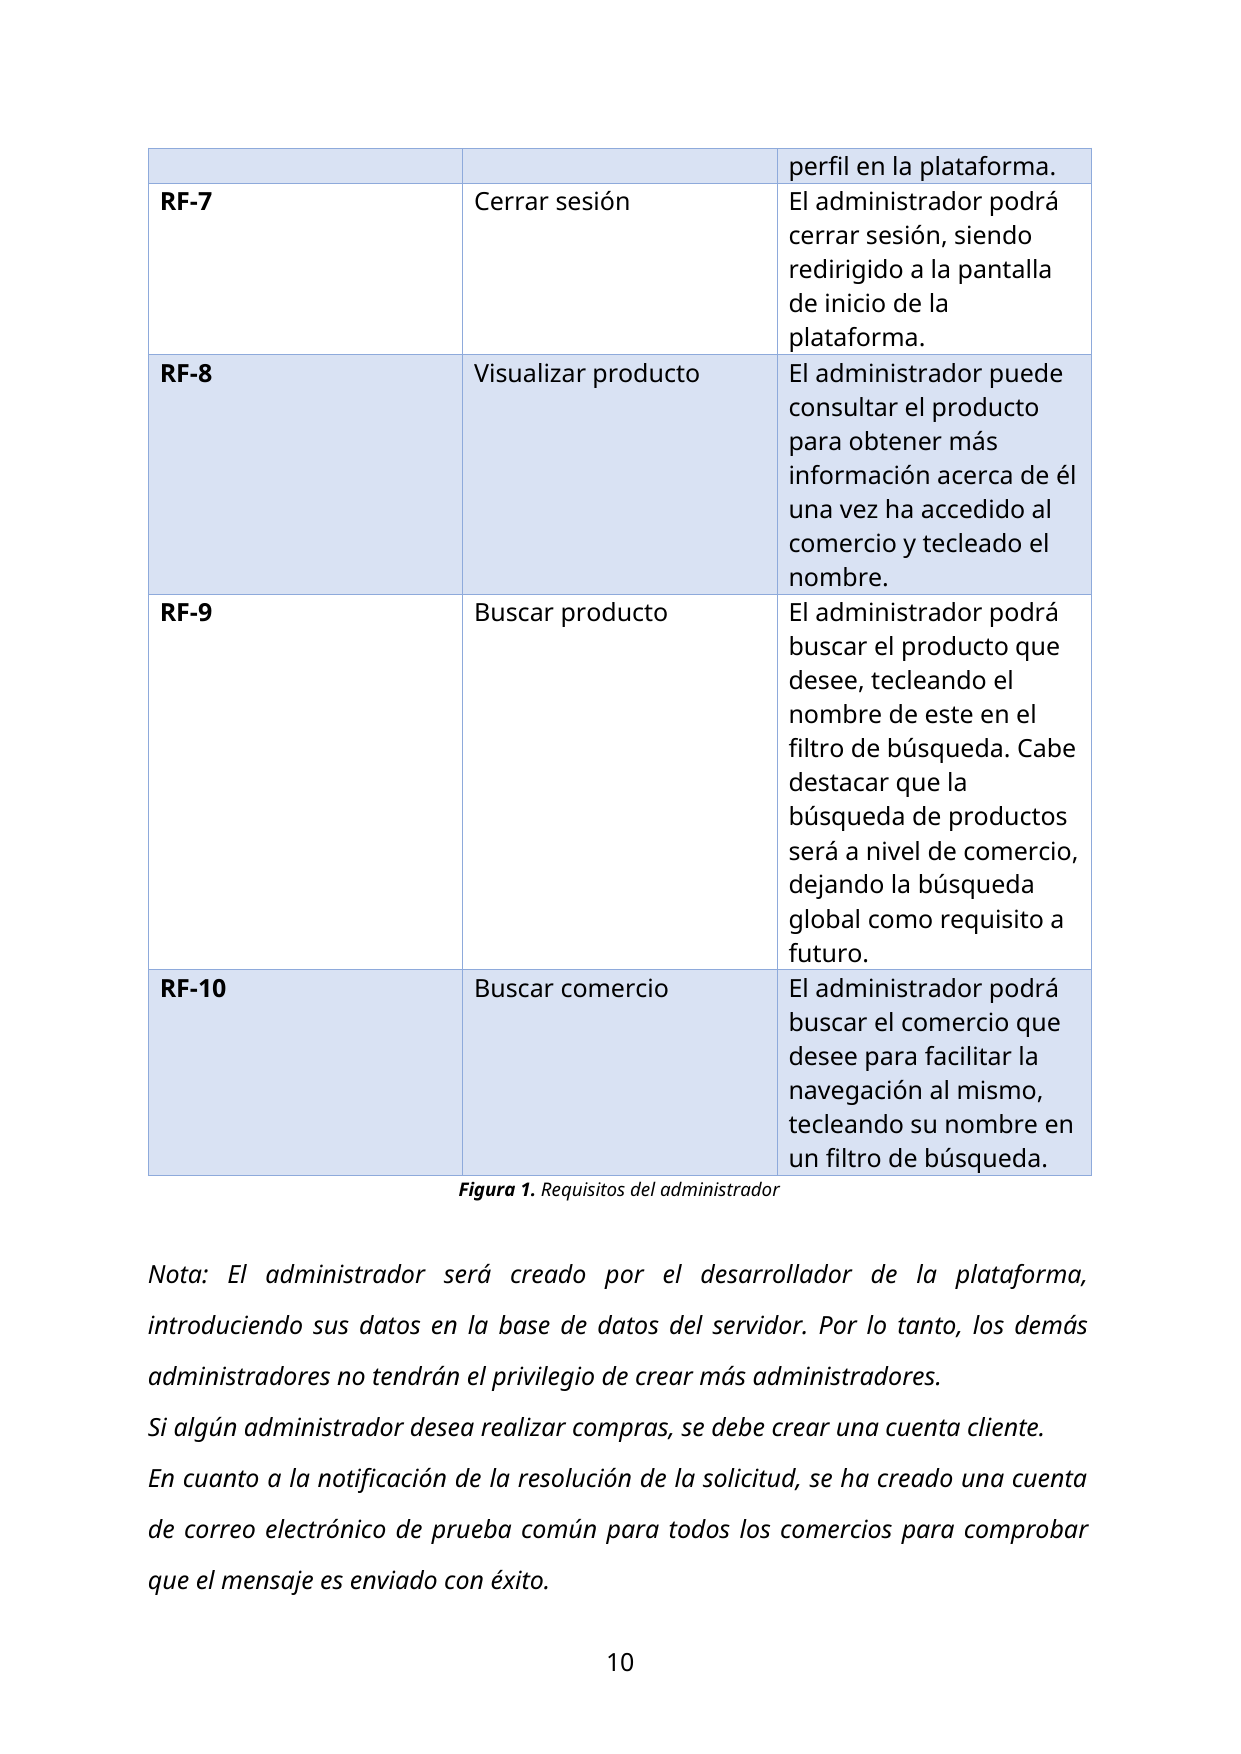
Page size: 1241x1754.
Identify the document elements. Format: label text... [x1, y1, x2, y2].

text Figura 1. Requisitos del administrador [148, 1176, 1092, 1201]
table_cell RF-9 [149, 595, 462, 969]
text En cuanto a la notificación de la resolución de la solicitud, se ha creado una cuenta de correo electrónico de prueba común para todos los comercios para comprobar que el mensaje es enviado con éxito. [148, 1460, 1092, 1597]
table_cell El administrador podrá buscar el comercio que desee para facilitar la navegación al mismo, tecleando su nombre en un filtro de búsqueda. [778, 970, 1091, 1175]
text Nota: El administrador será creado por el desarrollador de la plataforma, introduciendo sus datos en la base de datos del servidor. Por lo tanto, los demás administradores no tendrán el privilegio de crear más administradores. [148, 1256, 1092, 1392]
table_cell Buscar producto [463, 595, 777, 969]
table_cell El administrador podrá buscar el producto que desee, tecleando el nombre de este en el filtro de búsqueda. Cabe destacar que la búsqueda de productos será a nivel de comercio, dejando la búsqueda global como requisito a futuro. [778, 595, 1091, 969]
table_cell RF-10 [149, 970, 462, 1175]
table_cell El administrador puede consultar el producto para obtener más información acerca de él una vez ha accedido al comercio y tecleado el nombre. [778, 355, 1091, 594]
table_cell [778, 149, 1091, 183]
table_cell El administrador podrá cerrar sesión, siendo redirigido a la pantalla de inicio de la plataforma. [778, 184, 1091, 354]
table_cell RF-7 [149, 184, 462, 354]
table_cell RF-6 [149, 149, 462, 183]
table_cell Visualizar perfil [463, 149, 777, 183]
table_cell Cerrar sesión [463, 184, 777, 354]
table_cell Visualizar producto [463, 355, 777, 594]
table_cell RF-8 [149, 355, 462, 594]
table_cell Buscar comercio [463, 970, 777, 1175]
text Si algún administrador desea realizar compras, se debe crear una cuenta cliente. [148, 1409, 1092, 1443]
